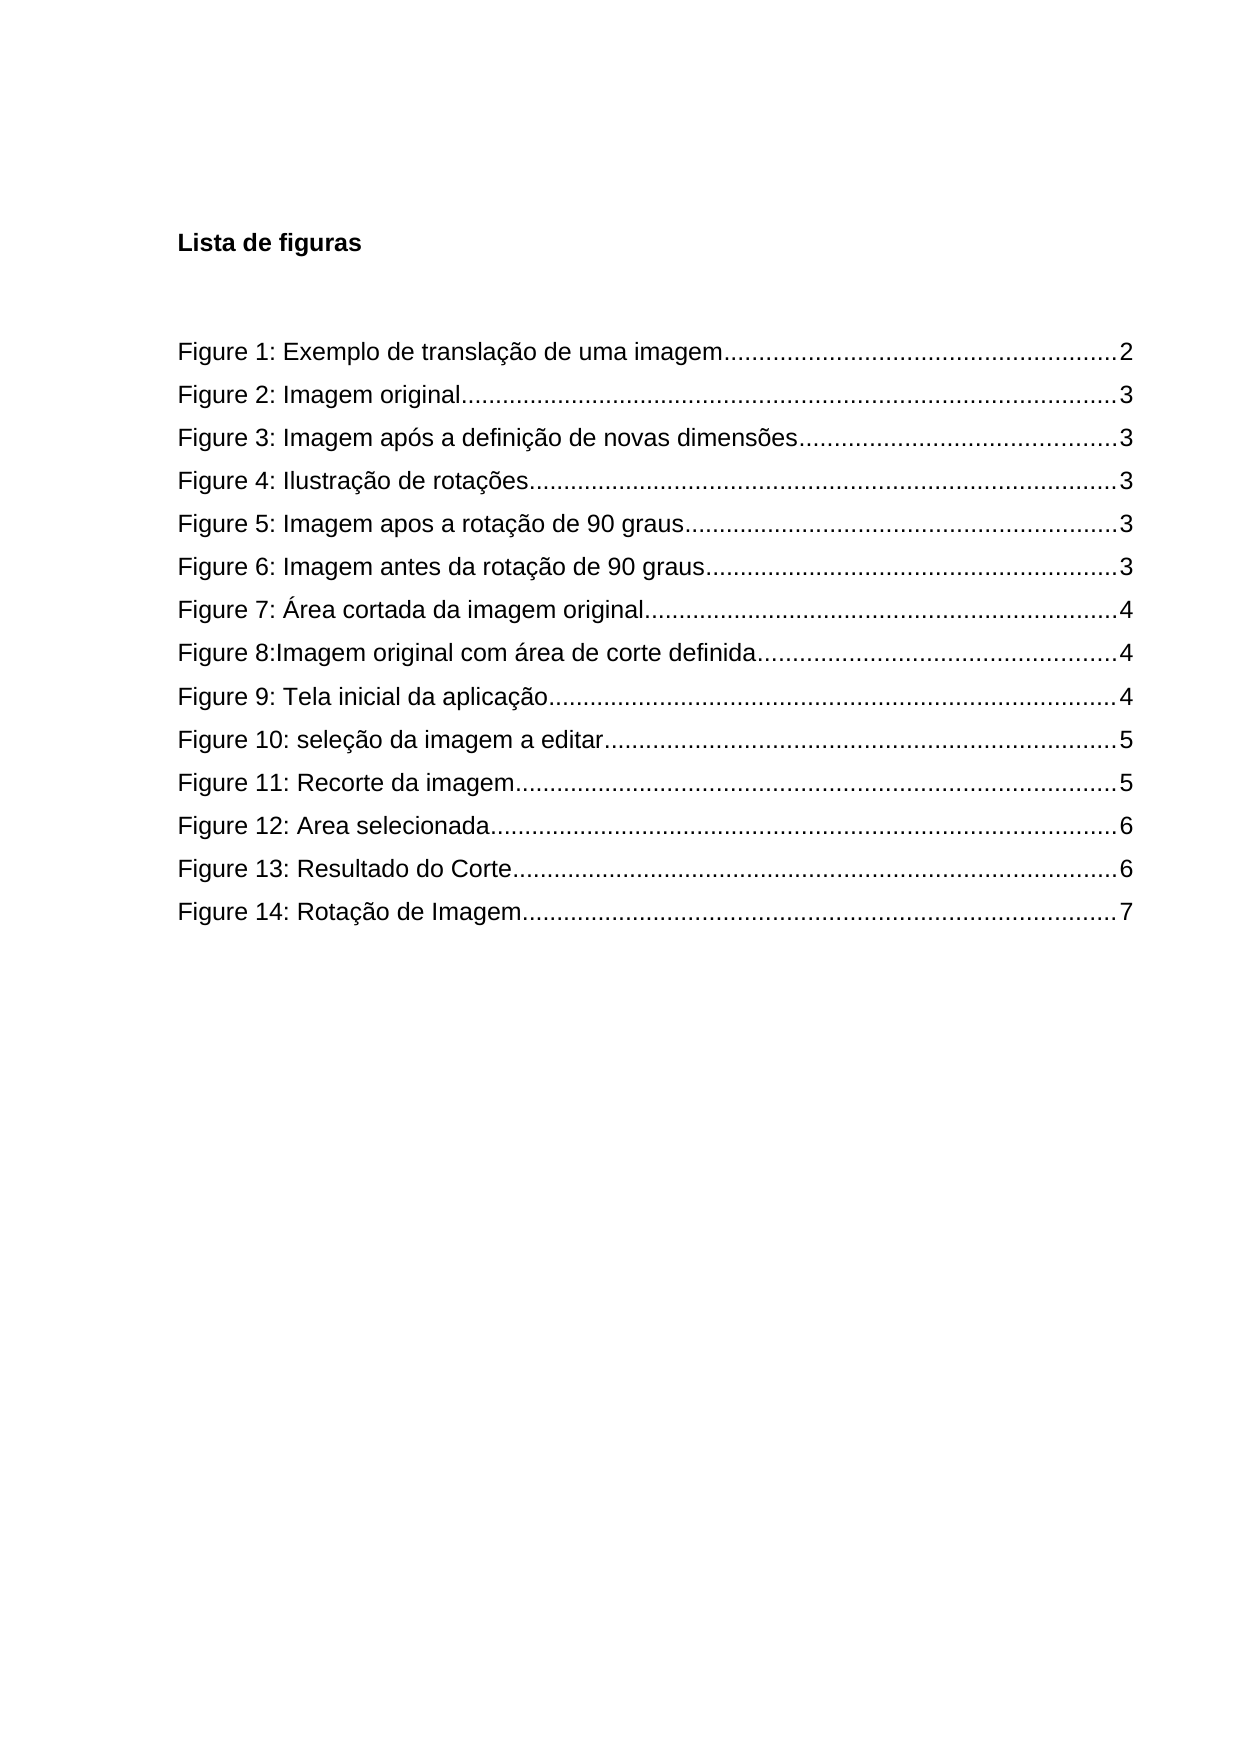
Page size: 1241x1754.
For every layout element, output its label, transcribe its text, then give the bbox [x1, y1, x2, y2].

text Figure 12: Area selecionada 6 [177, 811, 1134, 839]
text Figure 5: Imagem apos a rotação de 90 graus 3 [177, 509, 1134, 538]
text Figure 13: Resultado do Corte 6 [177, 854, 1134, 883]
text Figure 1: Exemplo de translação de uma imagem 2 [177, 336, 1134, 365]
text Figure 11: Recorte da imagem 5 [177, 768, 1134, 796]
text Figure 2: Imagem original 3 [177, 379, 1134, 408]
text Lista de figuras [177, 228, 1134, 257]
text Figure 8:Imagem original com área de corte definida 4 [177, 638, 1134, 667]
text Figure 6: Imagem antes da rotação de 90 graus 3 [177, 552, 1134, 581]
text Figure 4: Ilustração de rotações 3 [177, 466, 1134, 494]
text Figure 14: Rotação de Imagem 7 [177, 897, 1134, 926]
text Figure 3: Imagem após a definição de novas dimensões 3 [177, 423, 1134, 451]
text Figure 7: Área cortada da imagem original 4 [177, 595, 1134, 624]
text Figure 10: seleção da imagem a editar 5 [177, 724, 1134, 753]
text Figure 9: Tela inicial da aplicação 4 [177, 681, 1134, 710]
